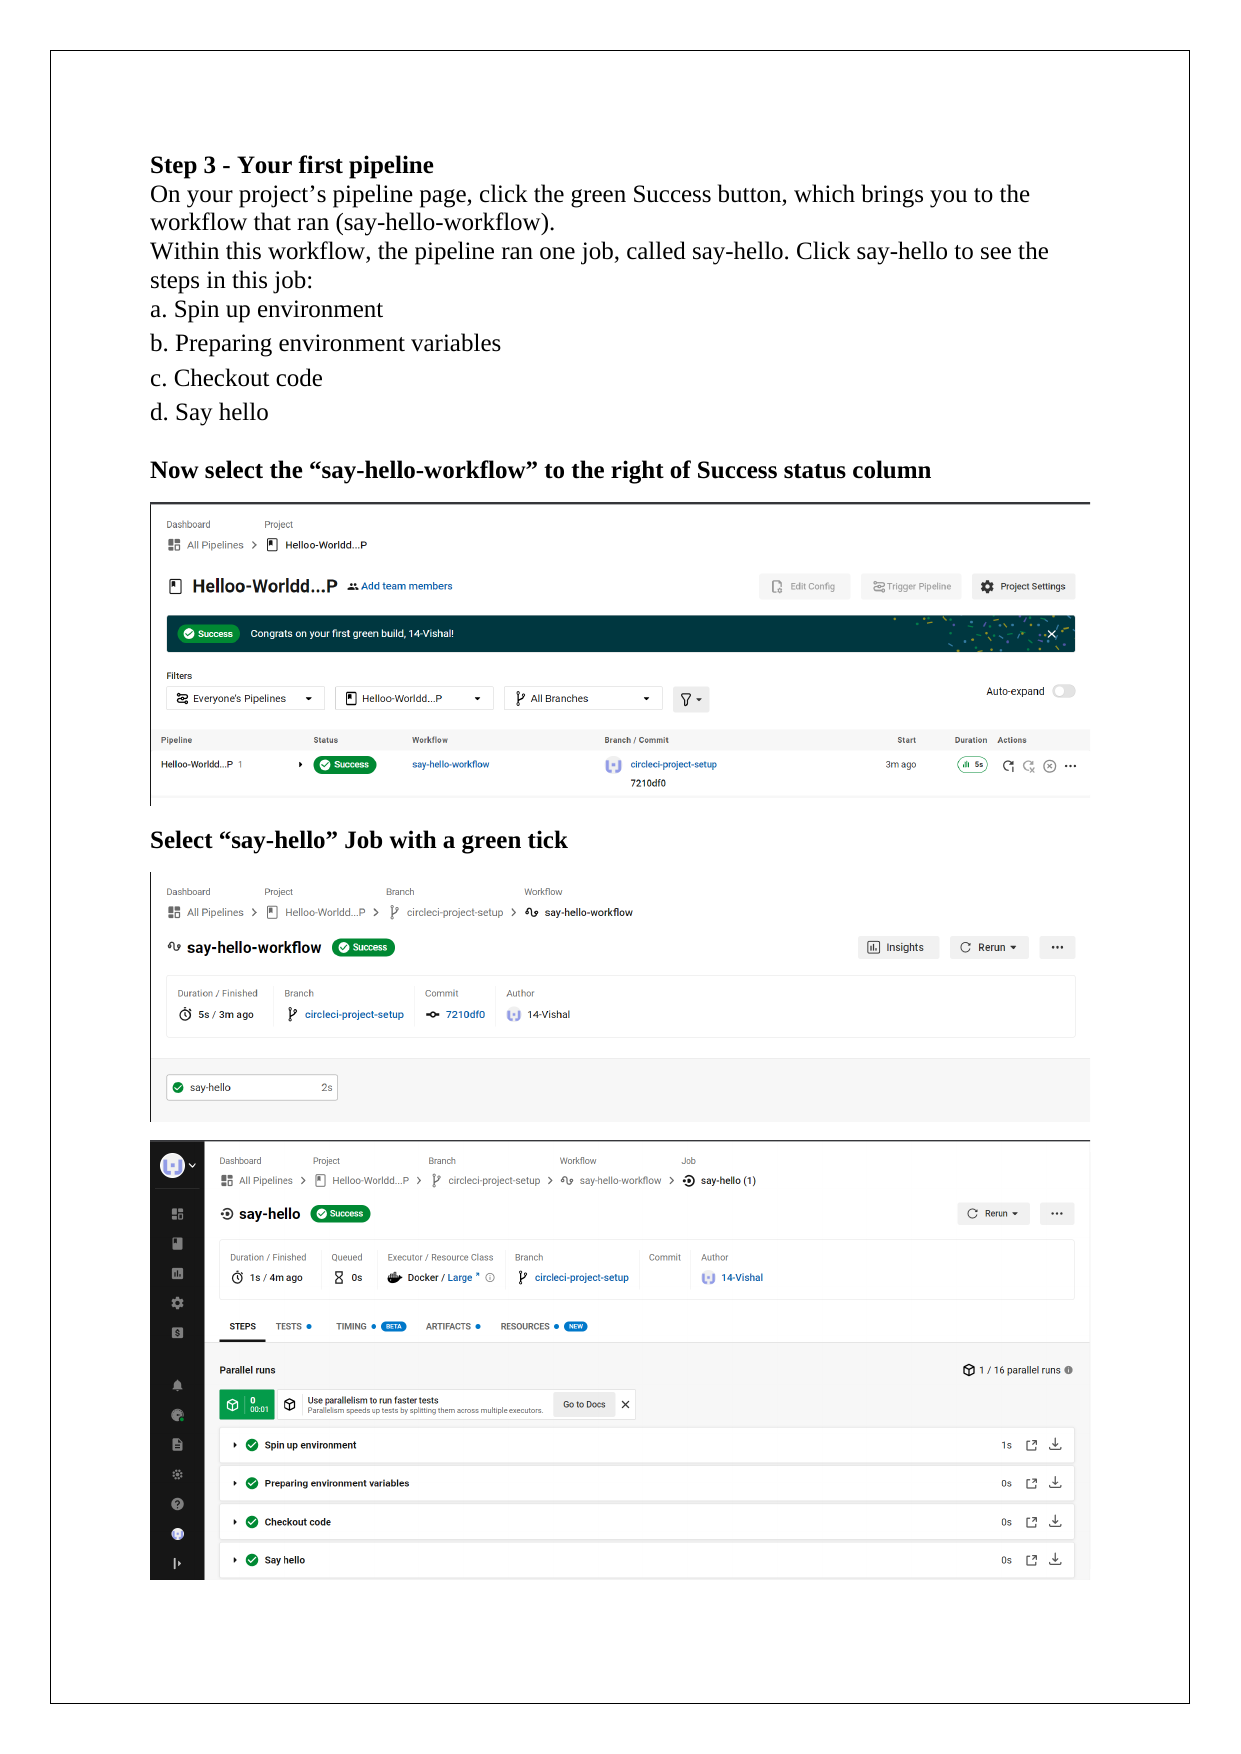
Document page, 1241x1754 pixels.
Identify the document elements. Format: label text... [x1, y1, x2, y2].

text d. Say hello [150, 397, 1090, 426]
text a. Spin up environment [150, 294, 1090, 322]
text Step 3 - Your first pipeline [150, 150, 1090, 179]
text Now select the “say-hello-workflow” to the right of Success status column [150, 455, 1090, 484]
text c. Checkout code [150, 363, 1090, 392]
text Select “say-hello” Job with a green tick [150, 825, 1090, 853]
text b. Preparing environment variables [150, 328, 1090, 357]
picture [150, 872, 1091, 1122]
picture [150, 502, 1091, 806]
text On your project’s pipeline page, click the green Success button, which brings you to the workflow that ran (say-hello-workflow). [150, 179, 1090, 236]
picture [150, 1140, 1091, 1580]
text Within this workflow, the pipeline ran one job, called say-hello. Click say-hello to see the steps in this job: [150, 236, 1090, 294]
